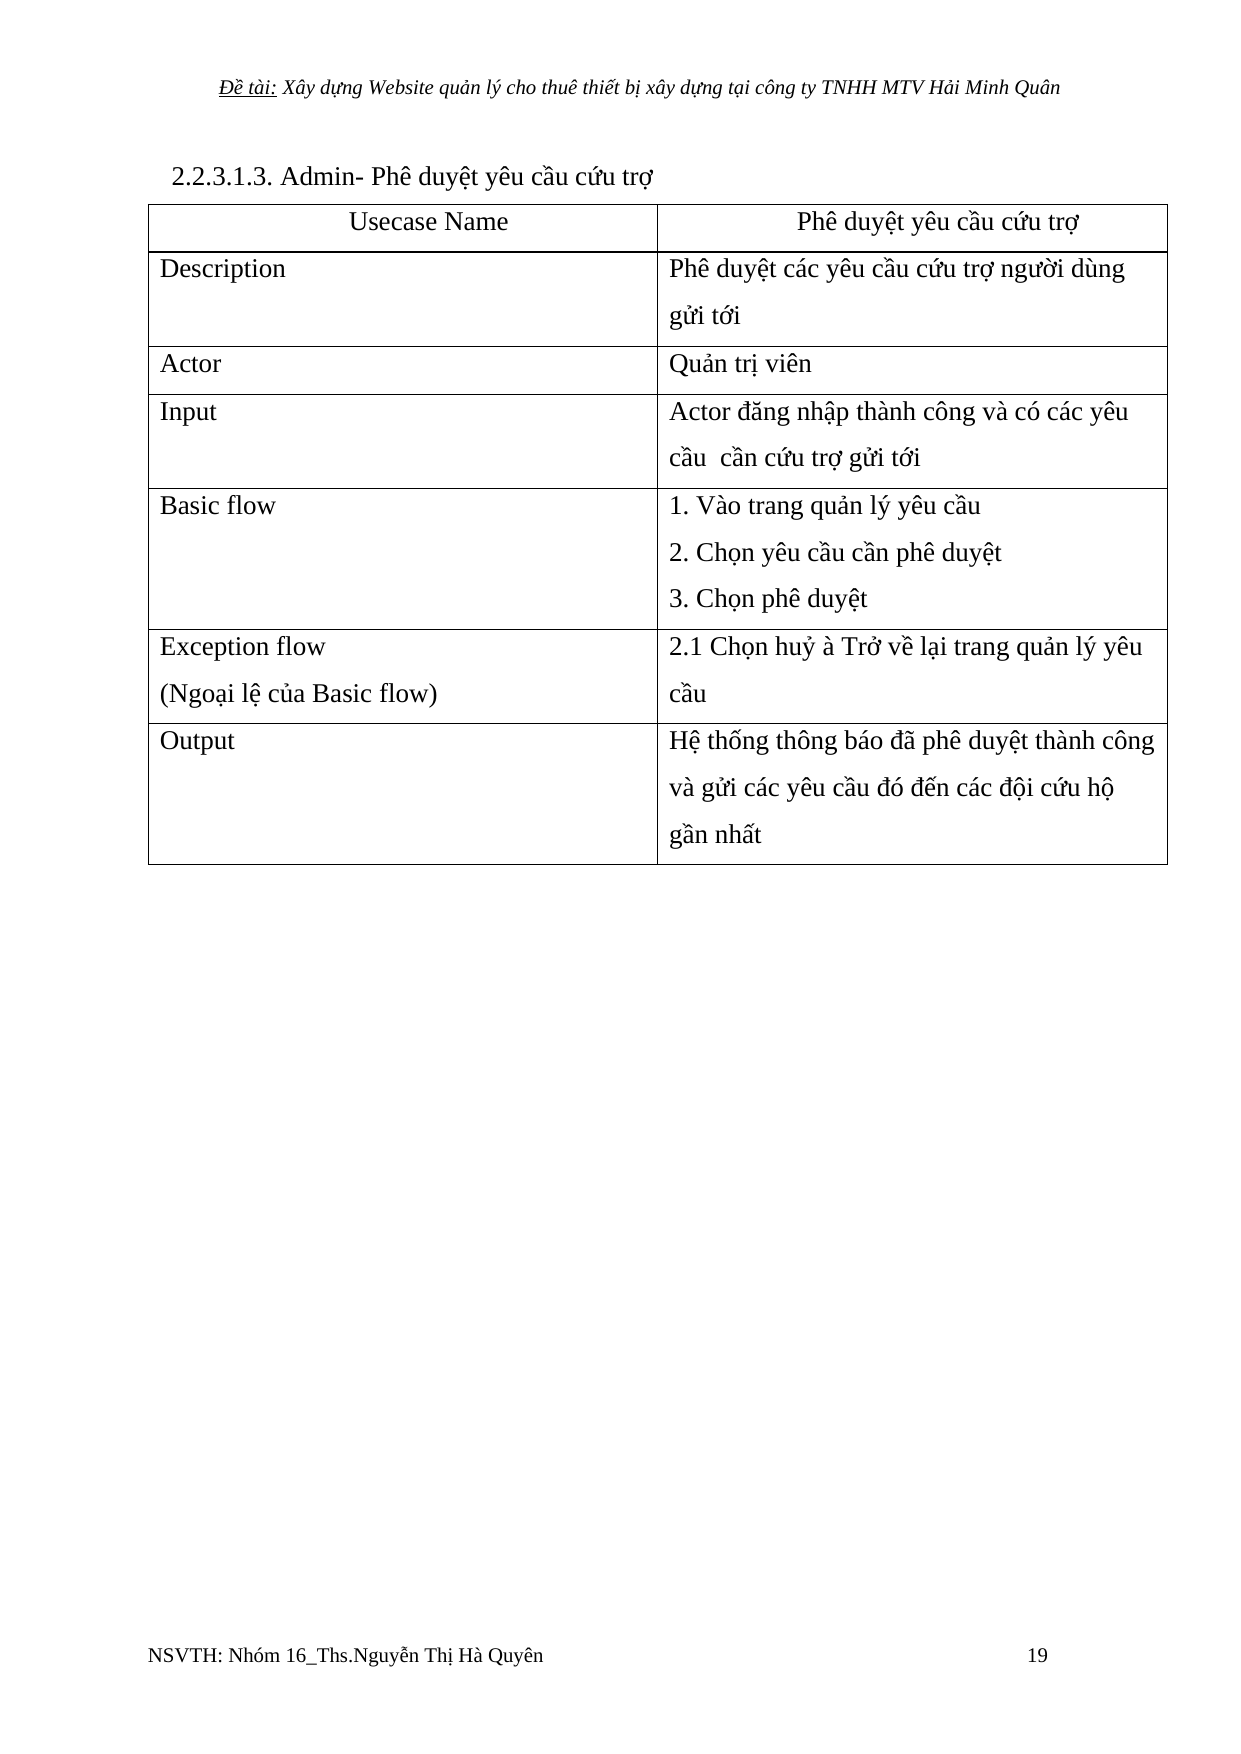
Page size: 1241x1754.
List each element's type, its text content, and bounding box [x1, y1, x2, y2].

table_cell Input [149, 395, 657, 488]
table_cell Exception flow (Ngoại lệ của Basic flow) [149, 630, 657, 723]
table_cell Actor [149, 347, 657, 393]
table_cell Actor đăng nhập thành công và có các yêu cầu cần cứu trợ gửi tới [658, 395, 1167, 488]
table_cell Description [149, 253, 657, 346]
table_cell 2.1 Chọn huỷ à Trở về lại trang quản lý yêu cầu [658, 630, 1167, 723]
subtitle Admin- Phê duyệt yêu cầu cứu trợ [148, 160, 1134, 191]
table_cell Basic flow [149, 489, 657, 629]
table_cell 1. Vào trang quản lý yêu cầu 2. Chọn yêu cầu cần phê duyệt 3. Chọn phê duyệt [658, 489, 1167, 629]
table_cell Phê duyệt các yêu cầu cứu trợ người dùng gửi tới [658, 253, 1167, 346]
table_cell Quản trị viên [658, 347, 1167, 393]
table_cell Output [149, 724, 657, 864]
table_header Phê duyệt yêu cầu cứu trợ [658, 205, 1167, 251]
table_header Usecase Name [149, 205, 657, 251]
table_cell Hệ thống thông báo đã phê duyệt thành công và gửi các yêu cầu đó đến các đội cứu hộ gần nhất [658, 724, 1167, 864]
